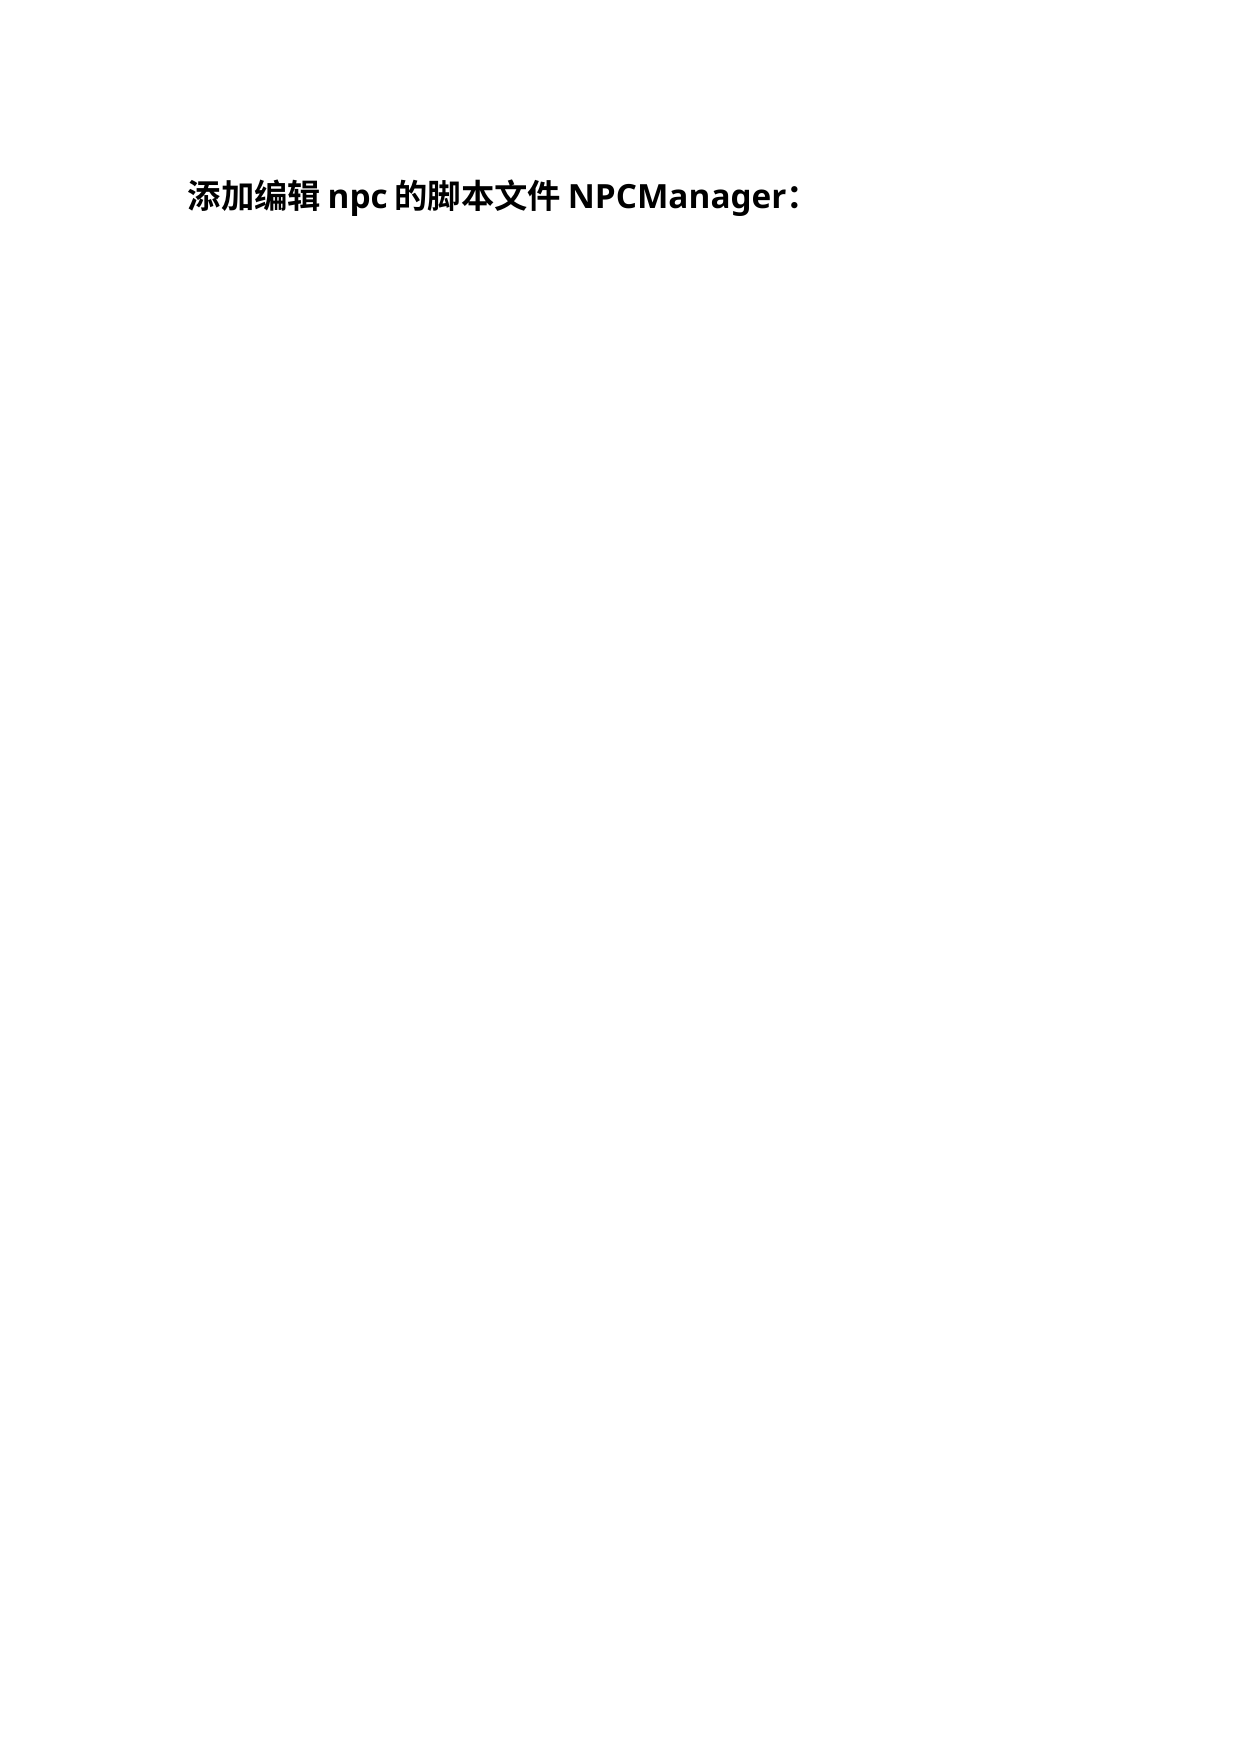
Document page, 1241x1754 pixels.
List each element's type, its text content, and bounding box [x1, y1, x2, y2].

subtitle 添加编辑npc的脚本文件NPCManager： [187, 162, 1053, 227]
